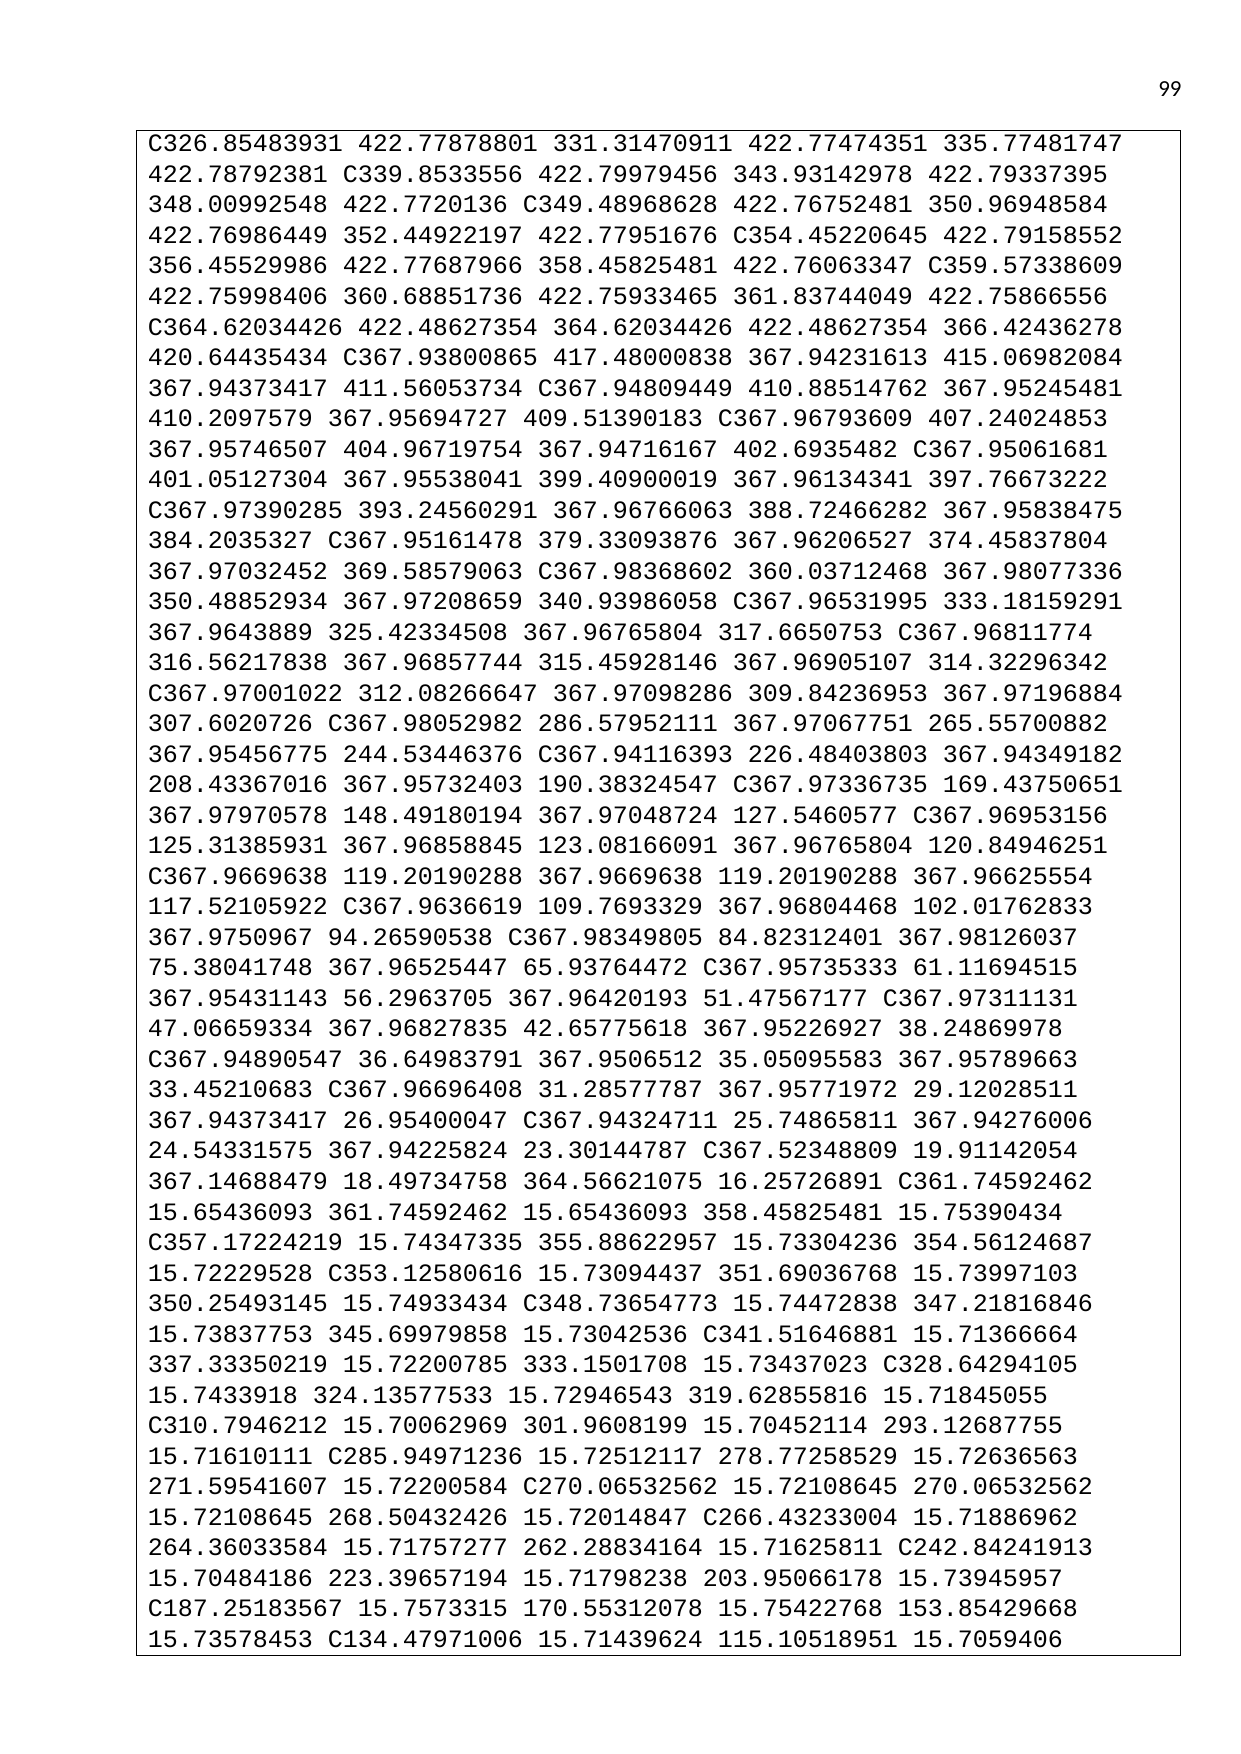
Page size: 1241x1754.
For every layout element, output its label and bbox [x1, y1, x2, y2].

table_header [137, 131, 1180, 1655]
